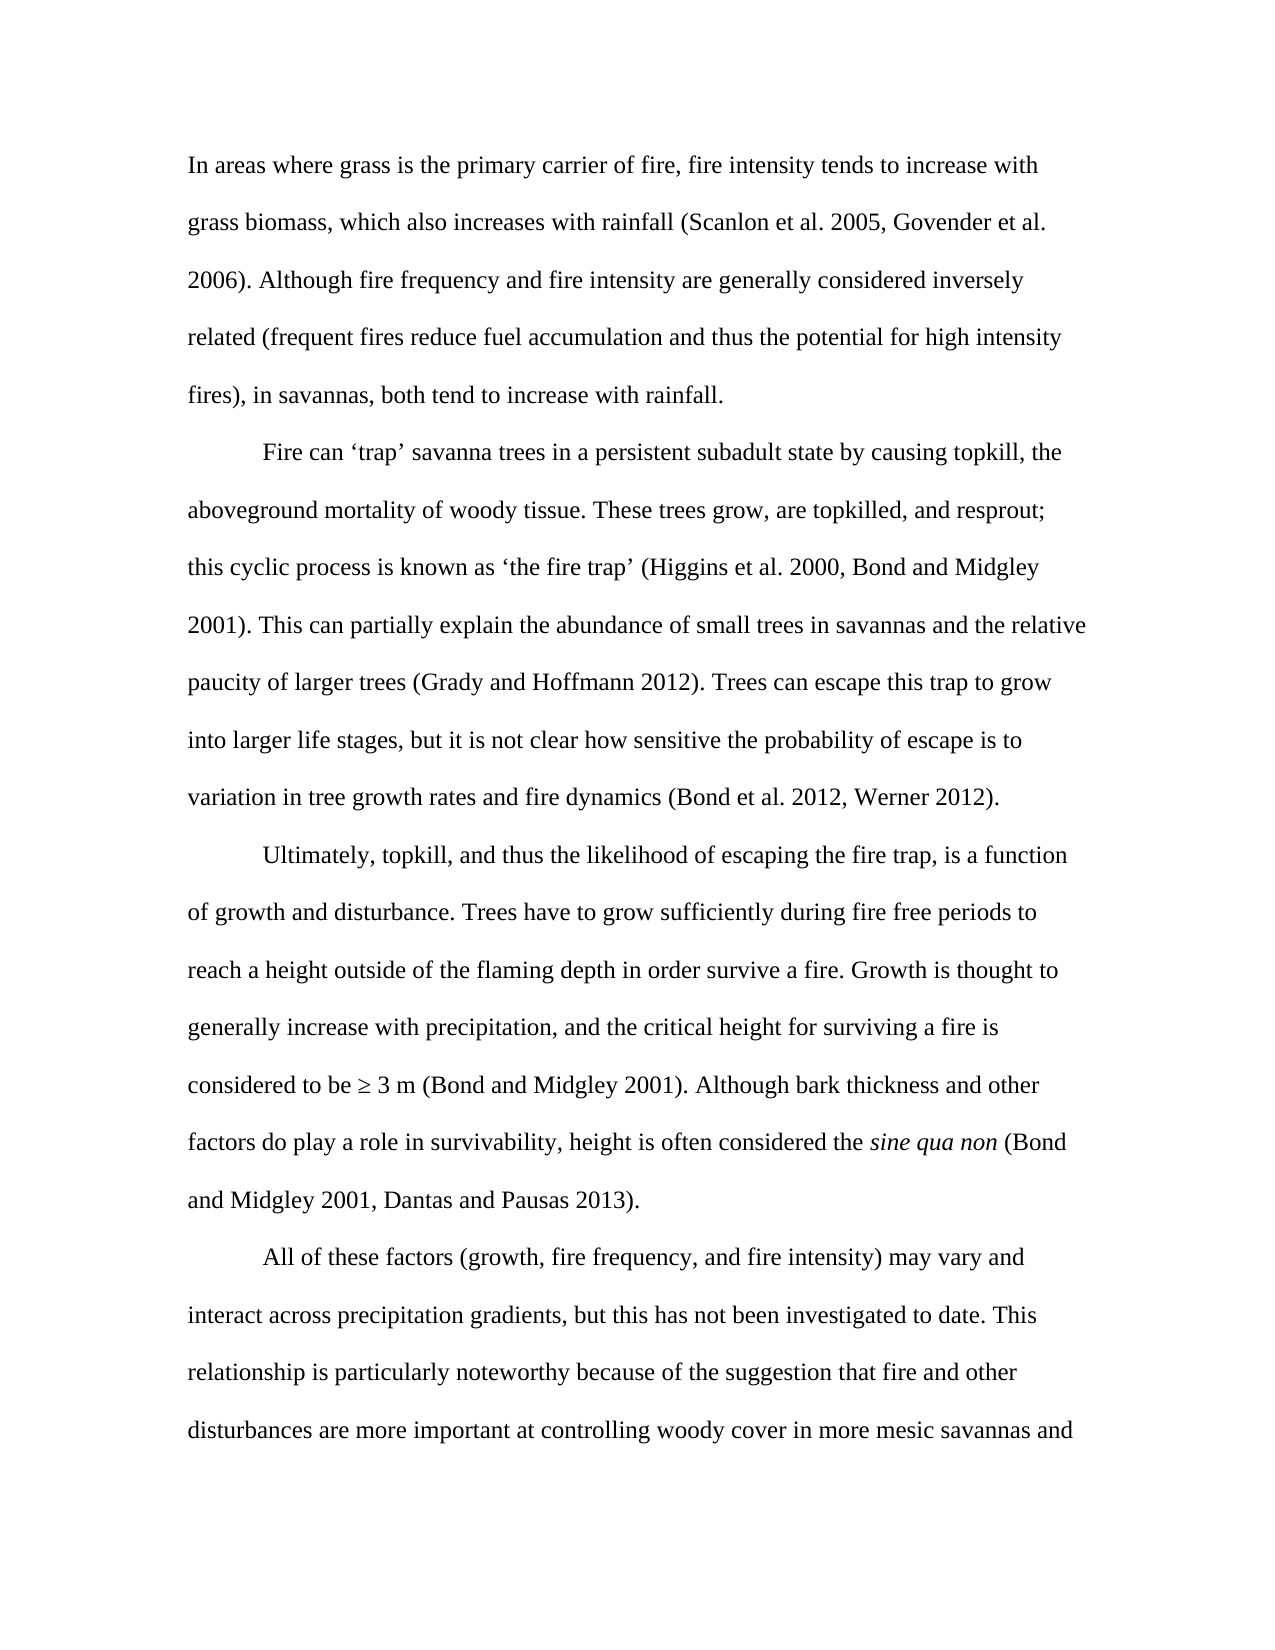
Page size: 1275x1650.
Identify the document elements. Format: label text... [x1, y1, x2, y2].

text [187, 1242, 1087, 1444]
text Ultimately, topkill, and thus the likelihood of escaping the fire trap, is a function of growth and disturbance. Trees have to grow sufficiently during fire free periods to reach a height outside of the flaming depth in order survive a fire. Growth is thought to generally increase with precipitation, and the critical height for surviving a fire is considered to be ≥ 3 m (Bond and Midgley 2001). Although bark thickness and other factors do play a role in survivability, height is often considered the sine qua non (Bond and Midgley 2001, Dantas and Pausas 2013). [187, 840, 1087, 1214]
text Fire can ‘trap’ savanna trees in a persistent subadult state by causing topkill, the aboveground mortality of woody tissue. These trees grow, are topkilled, and resprout; this cyclic process is known as ‘the fire trap’ (Higgins et al. 2000, Bond and Midgley 2001). This can partially explain the abundance of small trees in savannas and the relative paucity of larger trees (Grady and Hoffmann 2012). Trees can escape this trap to grow into larger life stages, but it is not clear how sensitive the probability of escape is to variation in tree growth rates and fire dynamics (Bond et al. 2012, Werner 2012). [187, 437, 1087, 811]
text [187, 150, 1087, 409]
